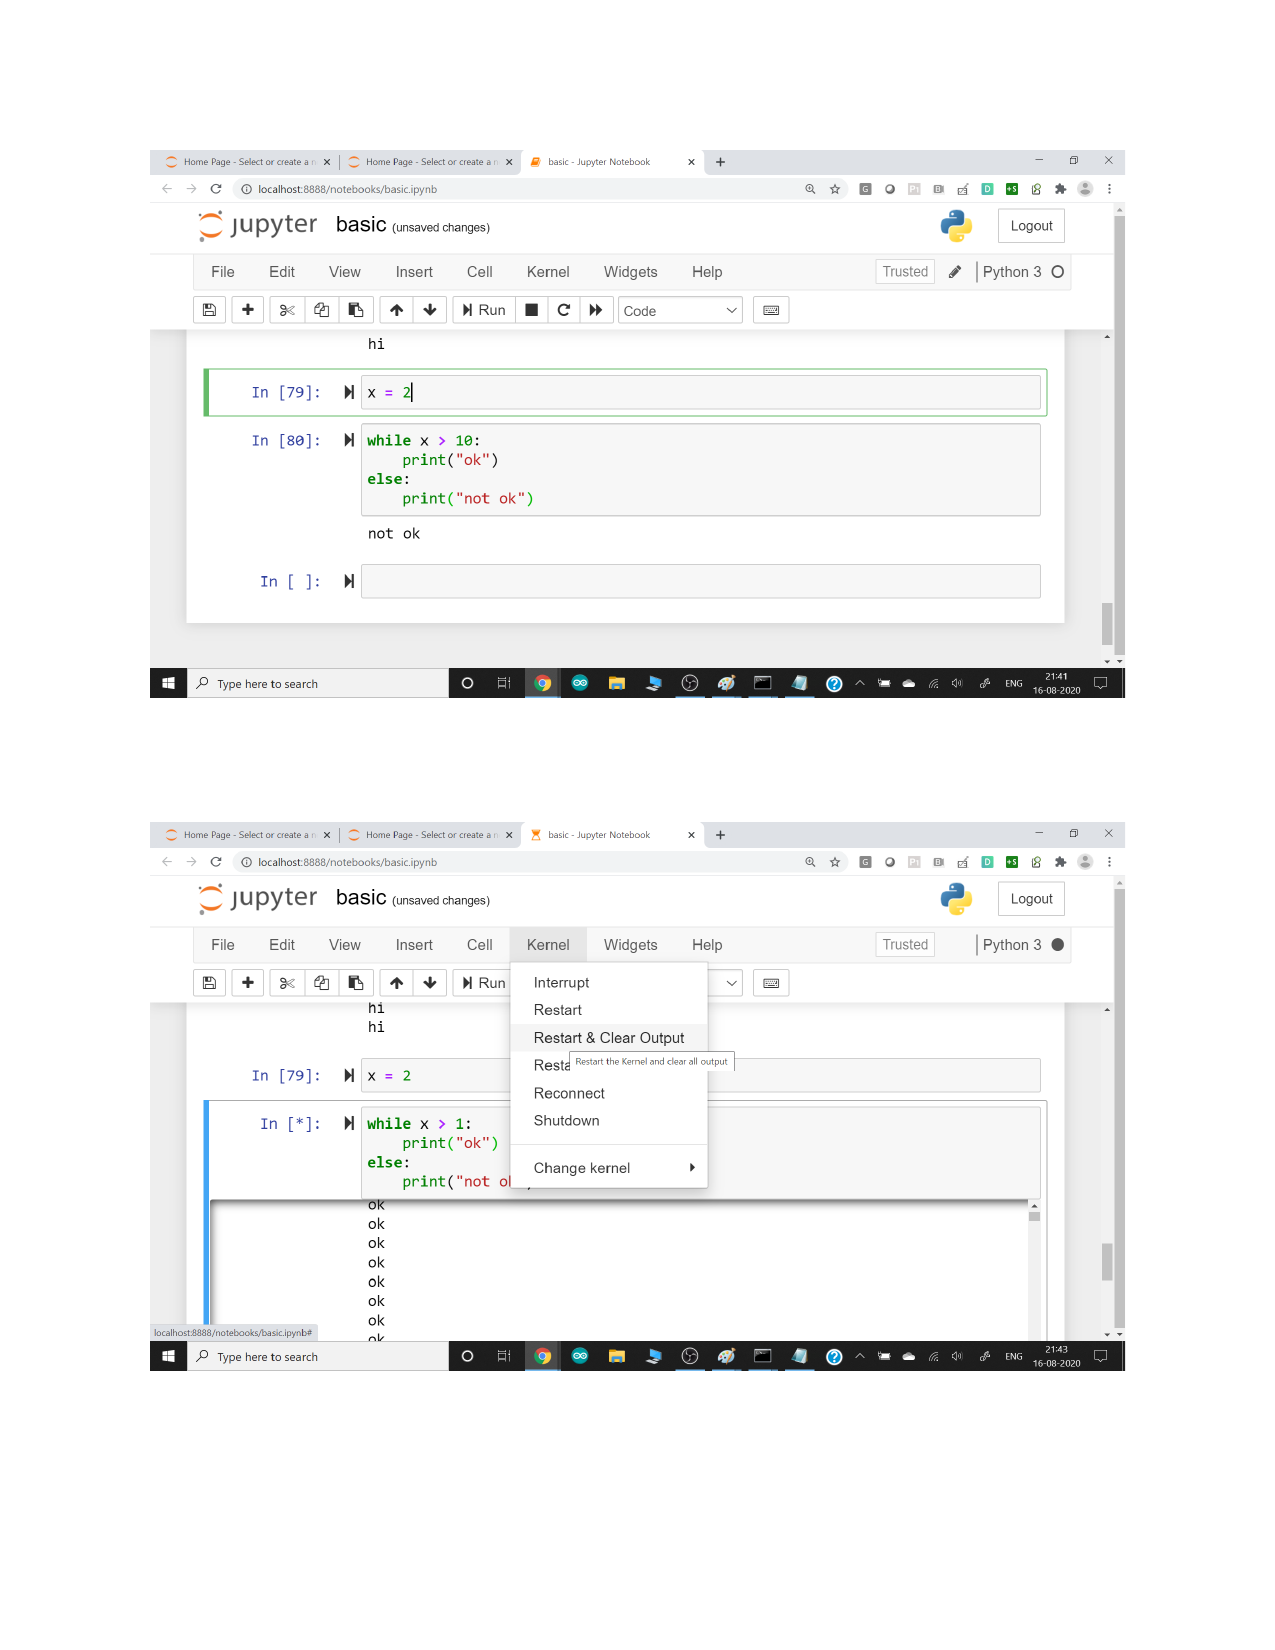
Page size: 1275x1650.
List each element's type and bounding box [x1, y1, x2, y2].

picture [150, 822, 1125, 1371]
picture [150, 150, 1125, 698]
